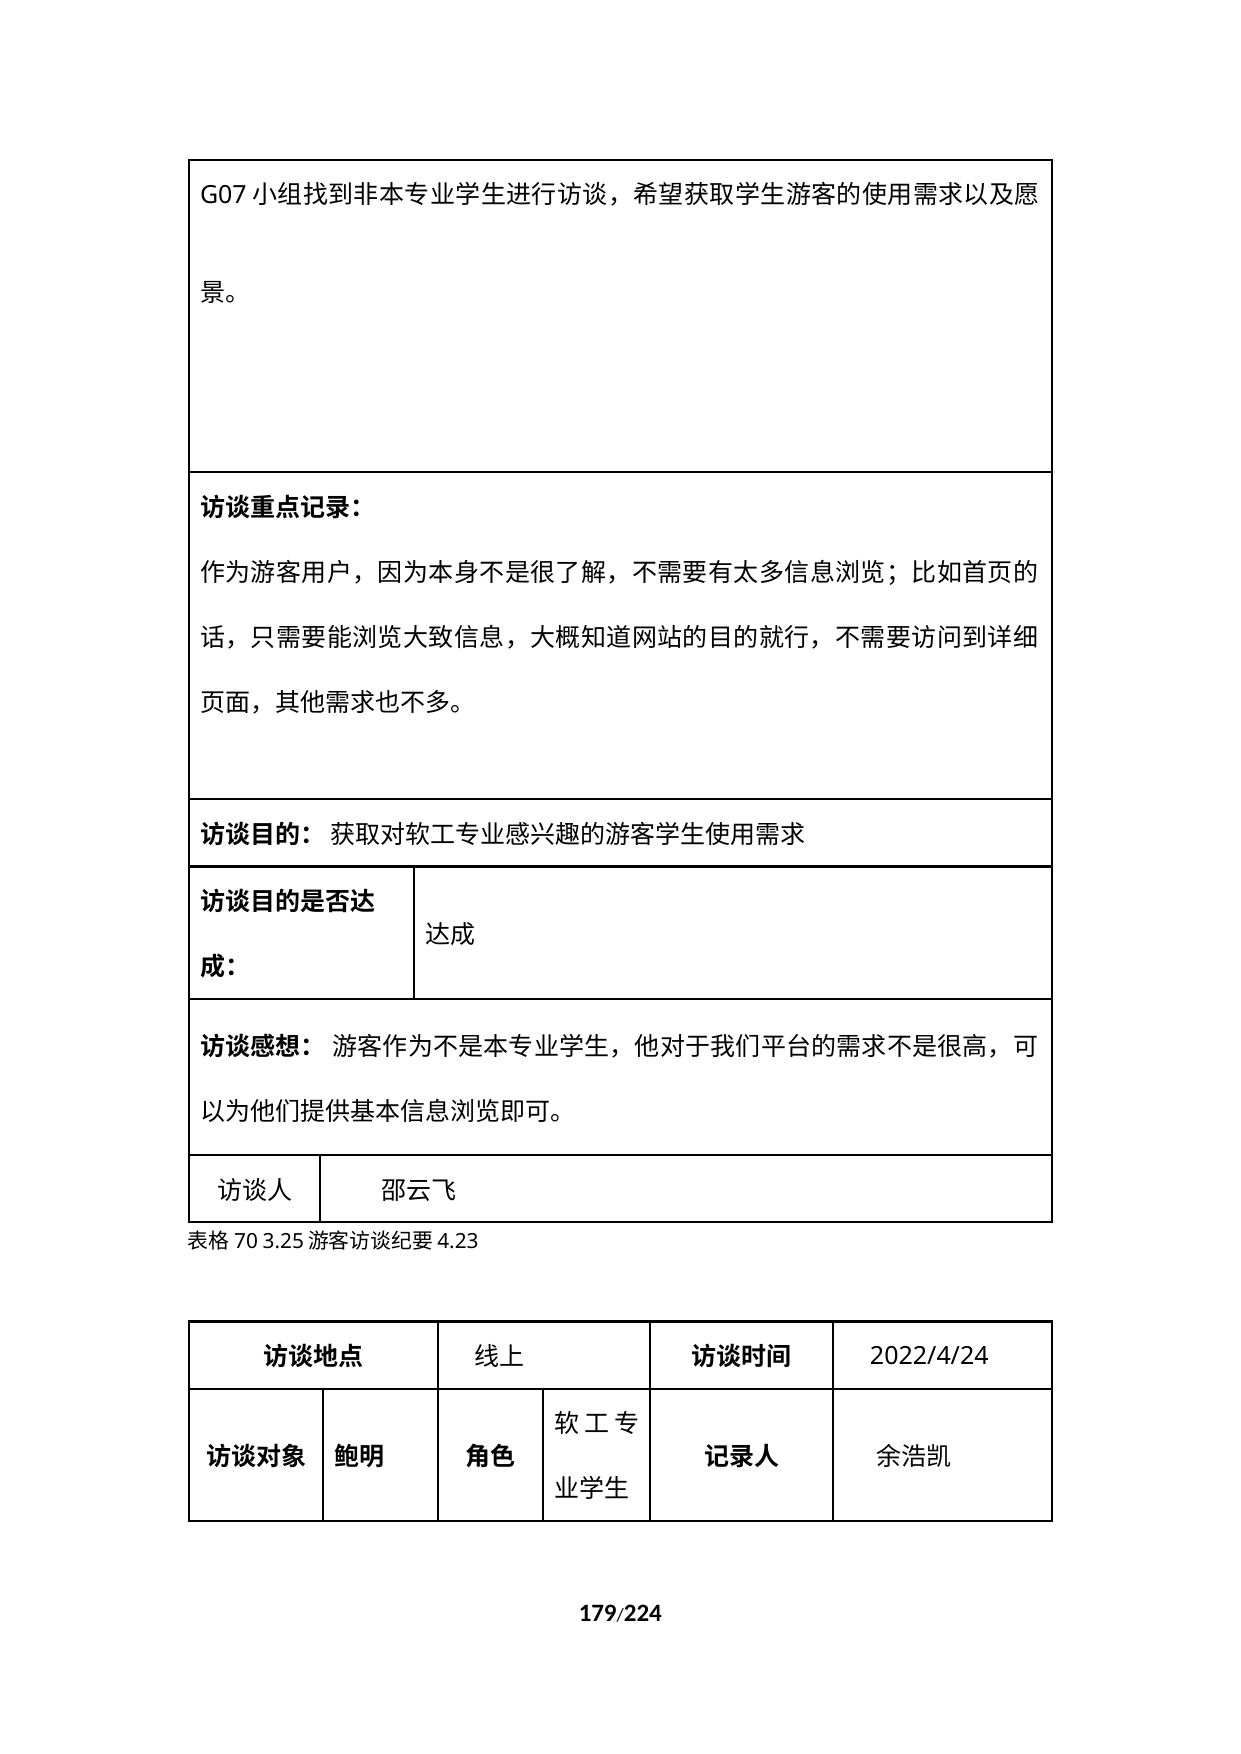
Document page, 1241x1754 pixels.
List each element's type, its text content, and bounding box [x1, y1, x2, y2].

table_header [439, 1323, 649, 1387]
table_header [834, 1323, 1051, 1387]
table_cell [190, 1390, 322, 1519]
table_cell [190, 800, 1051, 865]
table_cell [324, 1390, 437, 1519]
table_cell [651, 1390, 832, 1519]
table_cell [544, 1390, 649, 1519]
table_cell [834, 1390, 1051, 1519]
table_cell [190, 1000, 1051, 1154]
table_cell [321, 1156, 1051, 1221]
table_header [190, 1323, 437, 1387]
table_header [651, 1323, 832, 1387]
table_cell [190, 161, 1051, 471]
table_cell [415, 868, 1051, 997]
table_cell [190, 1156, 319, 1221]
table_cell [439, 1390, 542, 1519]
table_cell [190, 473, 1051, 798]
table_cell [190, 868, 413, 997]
text 表格 70 3.25游客访谈纪要4.23 [187, 1223, 1053, 1255]
